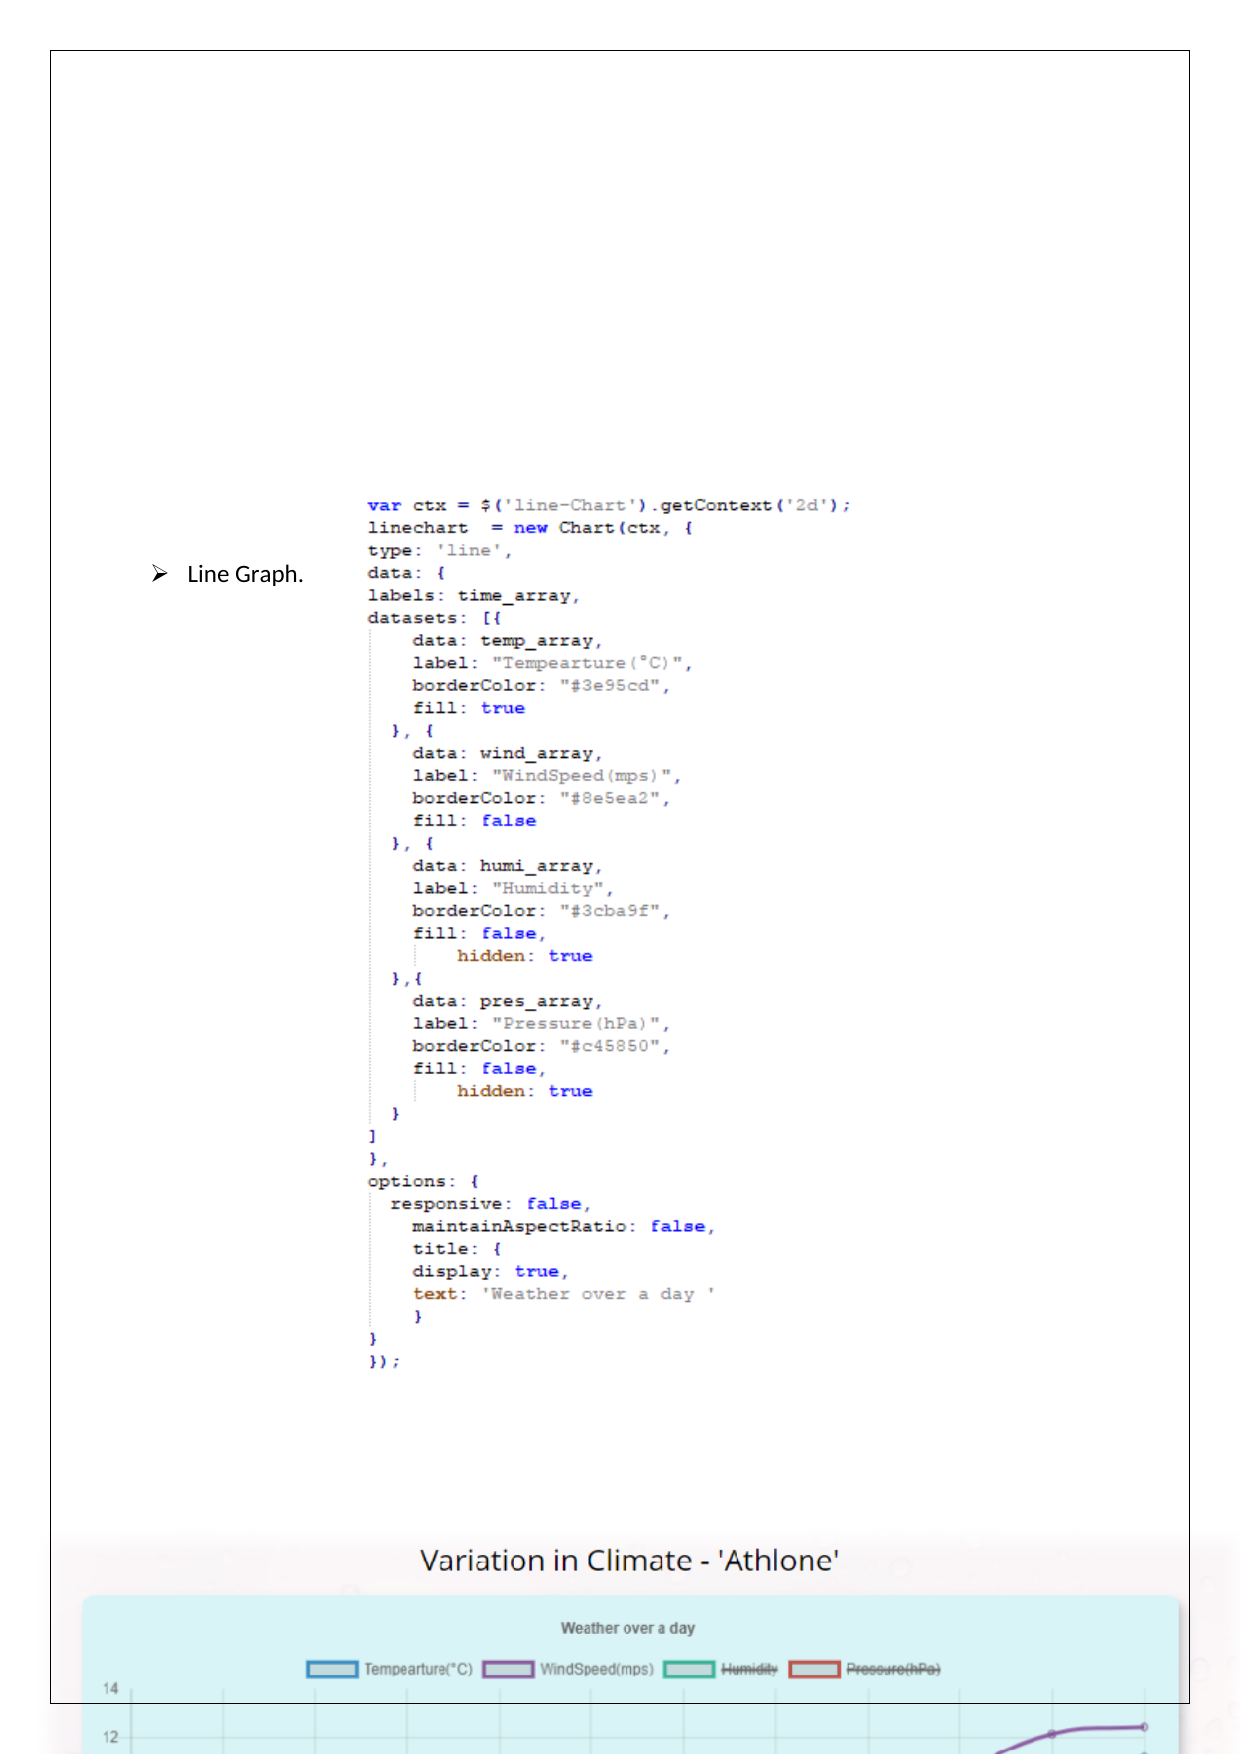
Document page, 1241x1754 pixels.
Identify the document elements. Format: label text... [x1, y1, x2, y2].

list Line Graph. [150, 558, 1116, 588]
picture [61, 1553, 1225, 1754]
picture [363, 588, 865, 1375]
picture [363, 493, 865, 558]
picture [61, 1553, 1189, 1703]
